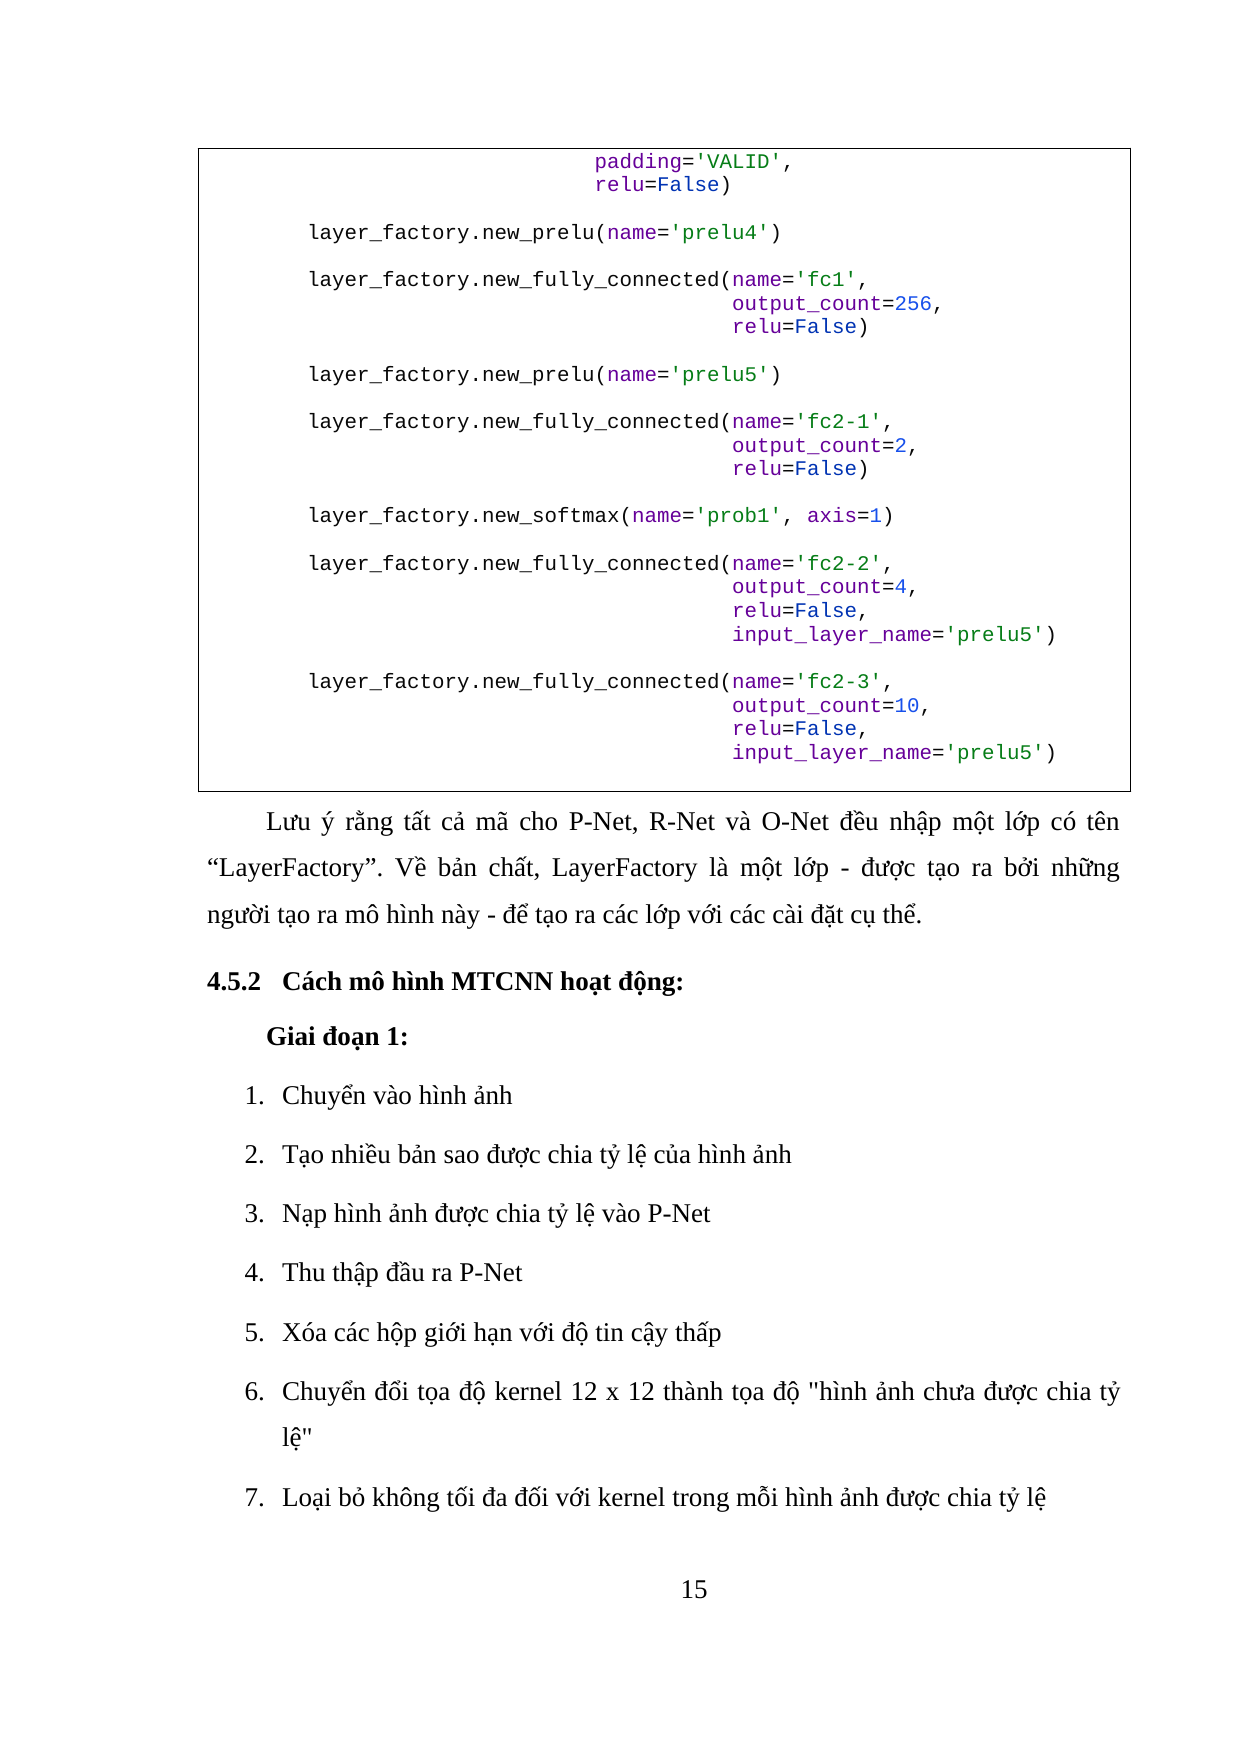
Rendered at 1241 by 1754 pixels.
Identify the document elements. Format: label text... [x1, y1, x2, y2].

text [199, 149, 1130, 762]
list Xóa các hộp giới hạn với độ tin cậy thấp [244, 1316, 1122, 1347]
text Lưu ý rằng tất cả mã cho P-Net, R-Net và O-Net đều nhập một lớp có tên “LayerFactory”. Về bản chất, LayerFactory là một lớp - được tạo ra bởi những người tạo ra mô hình này - để tạo ra các lớp với các cài đặt cụ thể. [207, 805, 1122, 929]
subtitle Cách mô hình MTCNN hoạt động: [207, 970, 1122, 995]
list Thu thập đầu ra P-Net [244, 1257, 1122, 1288]
text Giai đoạn 1: [207, 1020, 1122, 1051]
list Nạp hình ảnh được chia tỷ lệ vào P-Net [244, 1197, 1122, 1228]
list Tạo nhiều bản sao được chia tỷ lệ của hình ảnh [244, 1138, 1122, 1169]
list Chuyển đổi tọa độ kernel 12 x 12 thành tọa độ "hình ảnh chưa được chia tỷ lệ" [244, 1375, 1122, 1453]
list Loại bỏ không tối đa đối với kernel trong mỗi hình ảnh được chia tỷ lệ [244, 1481, 1122, 1512]
list Chuyển vào hình ảnh [244, 1079, 1122, 1110]
